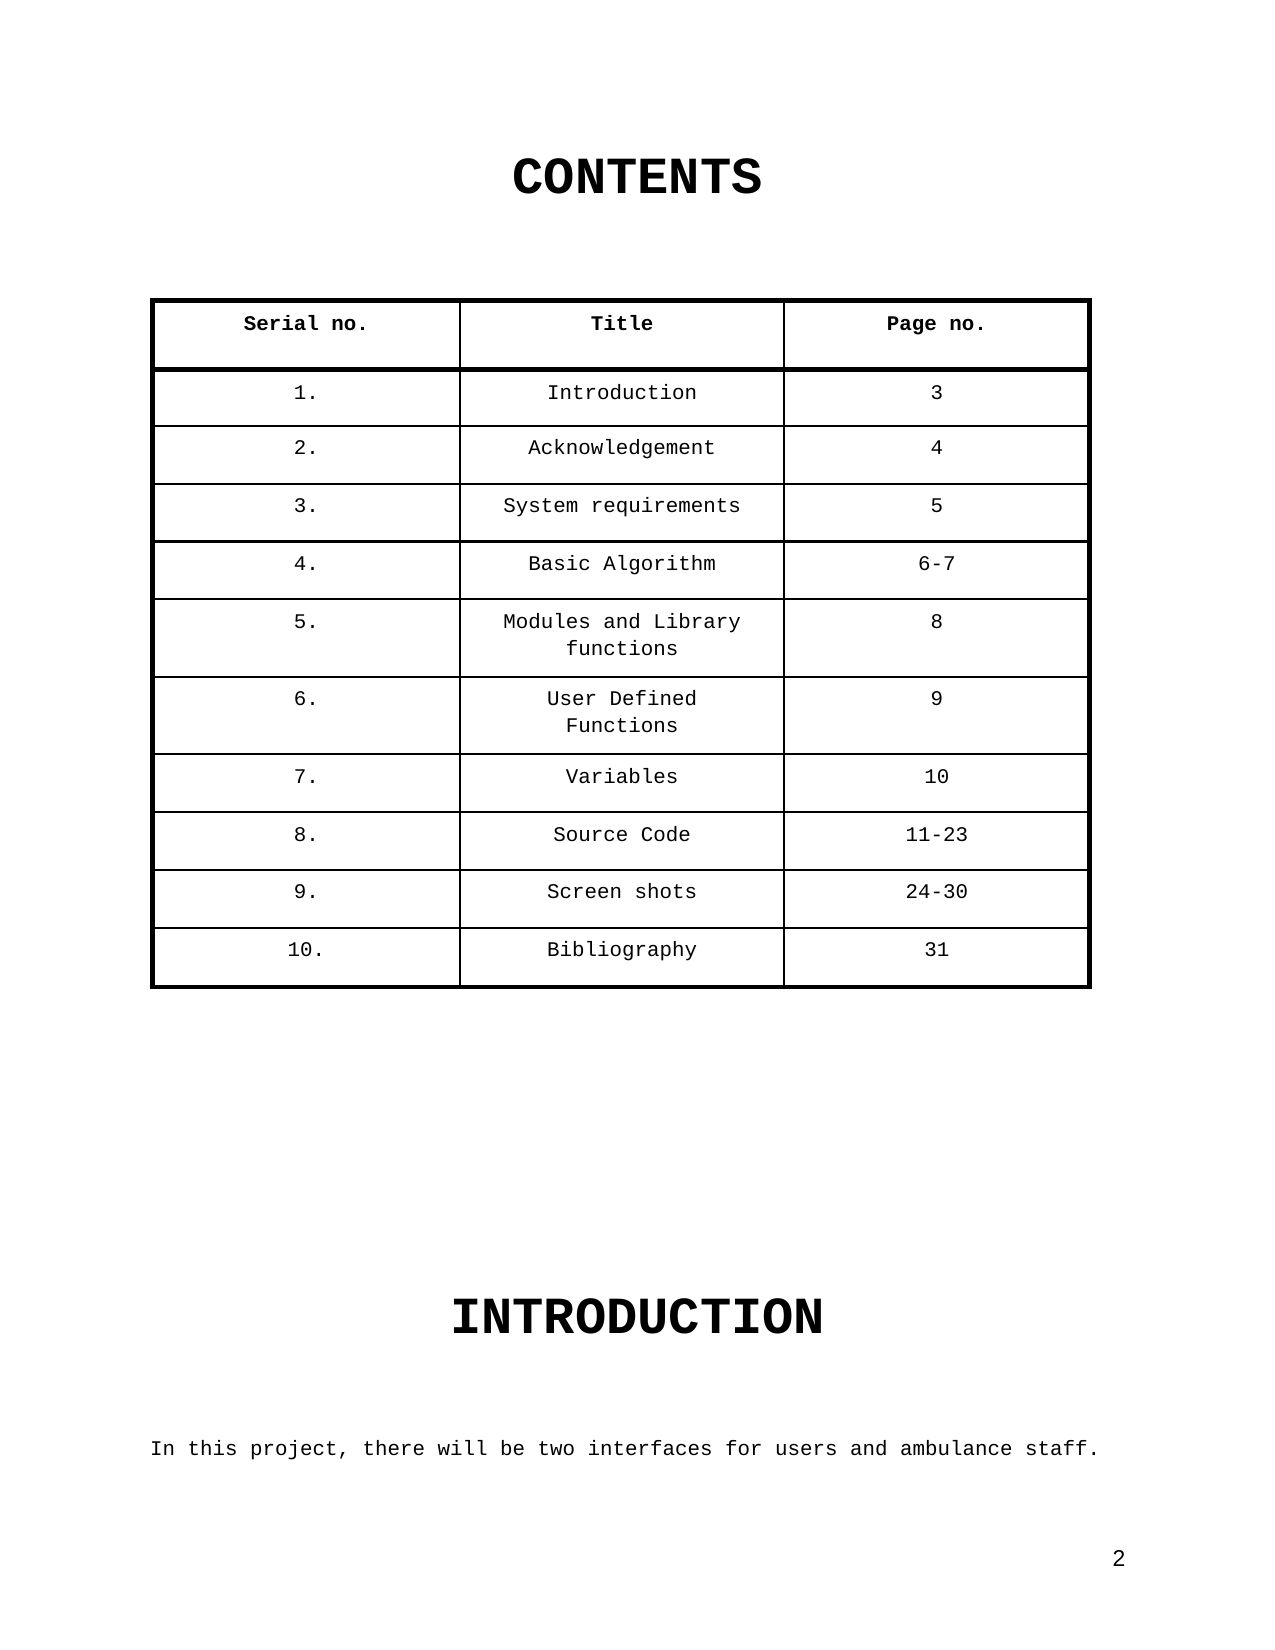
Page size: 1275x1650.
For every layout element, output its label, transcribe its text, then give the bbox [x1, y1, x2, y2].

table_cell 5. [155, 600, 459, 676]
table_header Serial no. [155, 303, 459, 367]
table_cell 4 [785, 427, 1087, 482]
table_cell 3. [155, 485, 459, 540]
table_header Page no. [785, 303, 1087, 367]
table_cell 24-30 [785, 871, 1087, 927]
table_cell 1. [155, 372, 459, 425]
table_cell 6-7 [785, 543, 1087, 598]
table_cell User Defined Functions [461, 678, 783, 753]
text In this project, there will be two interfaces for users and ambulance staff. [150, 1438, 1125, 1462]
table_cell 6. [155, 678, 459, 753]
table_cell 10. [155, 929, 459, 984]
table_cell Modules and Library functions [461, 600, 783, 676]
table_cell 8. [155, 813, 459, 869]
table_header Title [461, 303, 783, 367]
table_cell 4. [155, 543, 459, 598]
table_cell 11-23 [785, 813, 1087, 869]
table_cell 7. [155, 755, 459, 811]
text CONTENTS [150, 150, 1125, 209]
table_cell 8 [785, 600, 1087, 676]
table_cell Source Code [461, 813, 783, 869]
table_cell Acknowledgement [461, 427, 783, 482]
table_cell Screen shots [461, 871, 783, 927]
table_cell 9. [155, 871, 459, 927]
table_cell 31 [785, 929, 1087, 984]
table_cell 3 [785, 372, 1087, 425]
table_cell Basic Algorithm [461, 543, 783, 598]
table_cell 9 [785, 678, 1087, 753]
table_cell 2. [155, 427, 459, 482]
table_cell Variables [461, 755, 783, 811]
table_cell Introduction [461, 372, 783, 425]
table_cell 10 [785, 755, 1087, 811]
table_cell 5 [785, 485, 1087, 540]
text INTRODUCTION [150, 1290, 1125, 1349]
table_cell Bibliography [461, 929, 783, 984]
table_cell System requirements [461, 485, 783, 540]
